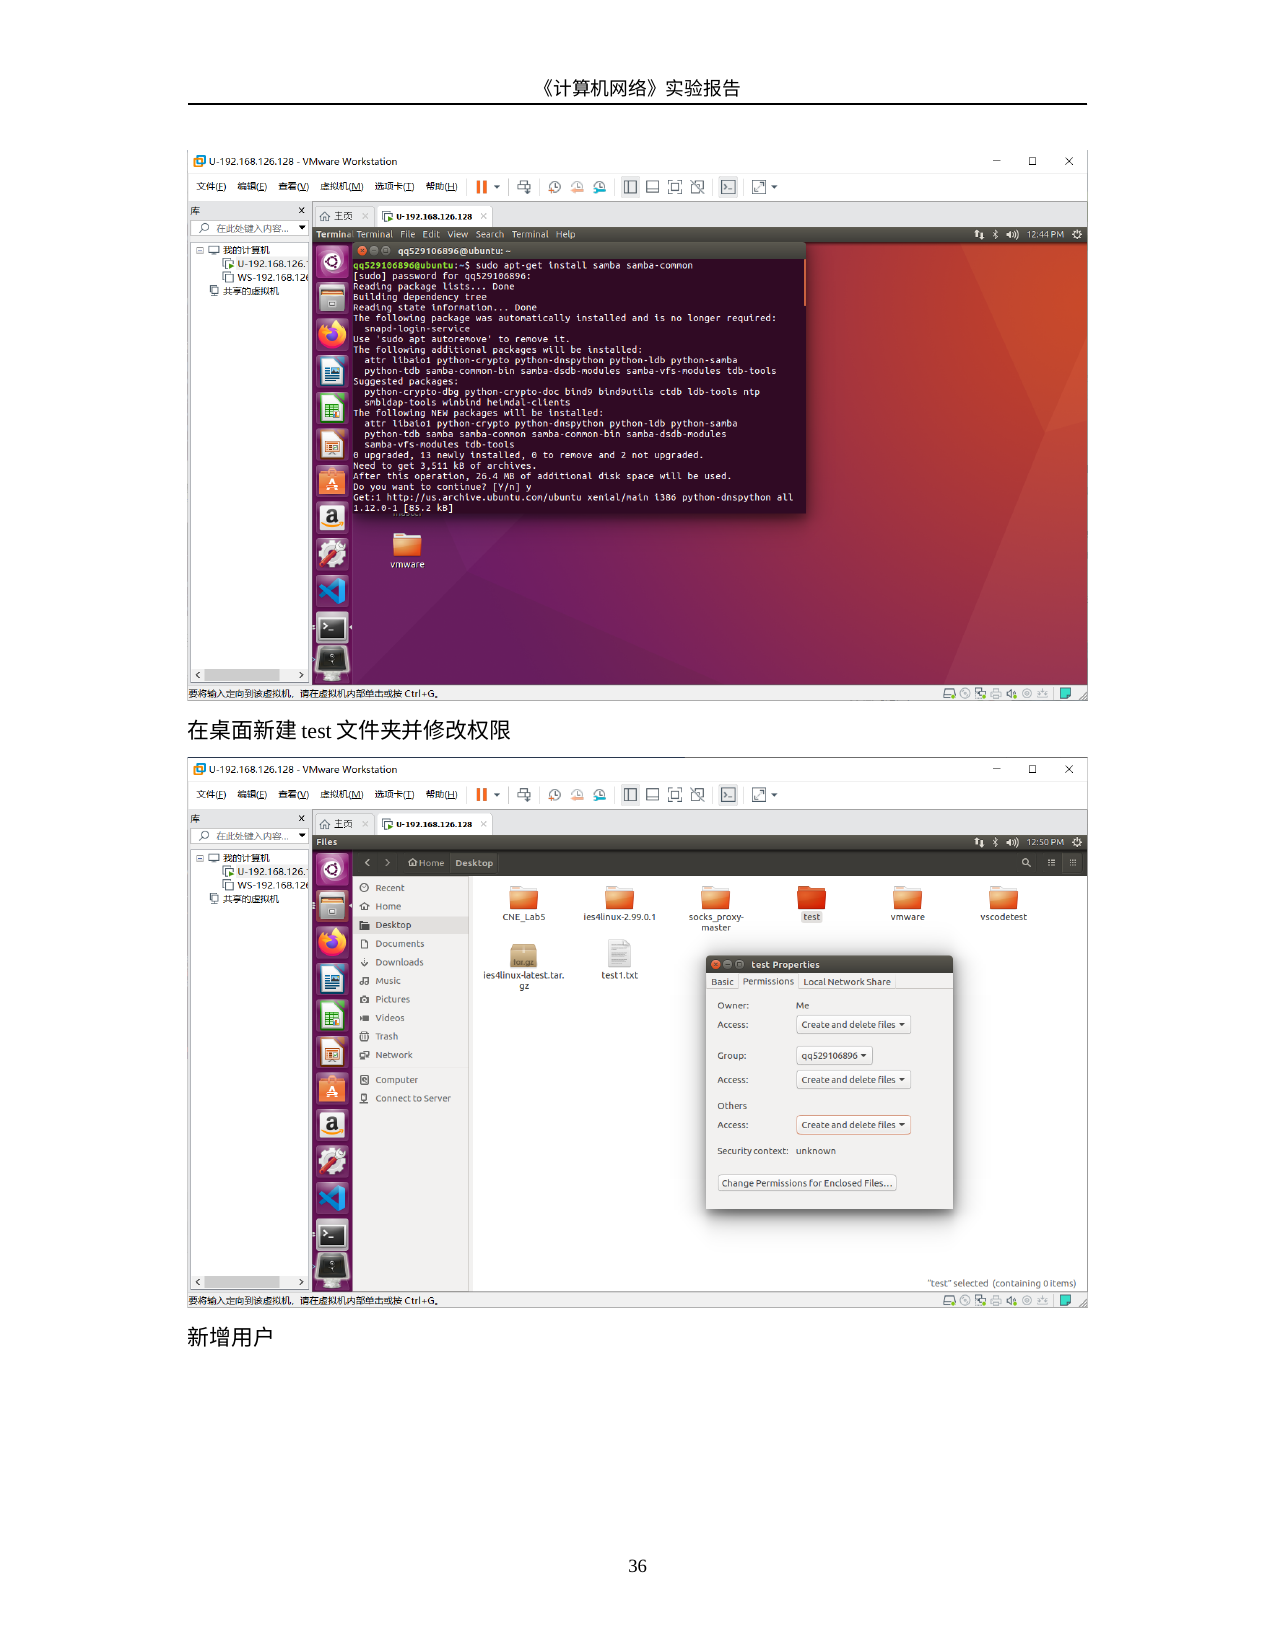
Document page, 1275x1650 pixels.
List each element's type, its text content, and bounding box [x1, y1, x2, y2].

picture [187, 757, 1088, 1308]
picture [187, 150, 1088, 701]
text 新增用户 [187, 1320, 1087, 1352]
text 在桌面新建test文件夹并修改权限 [187, 713, 1087, 745]
